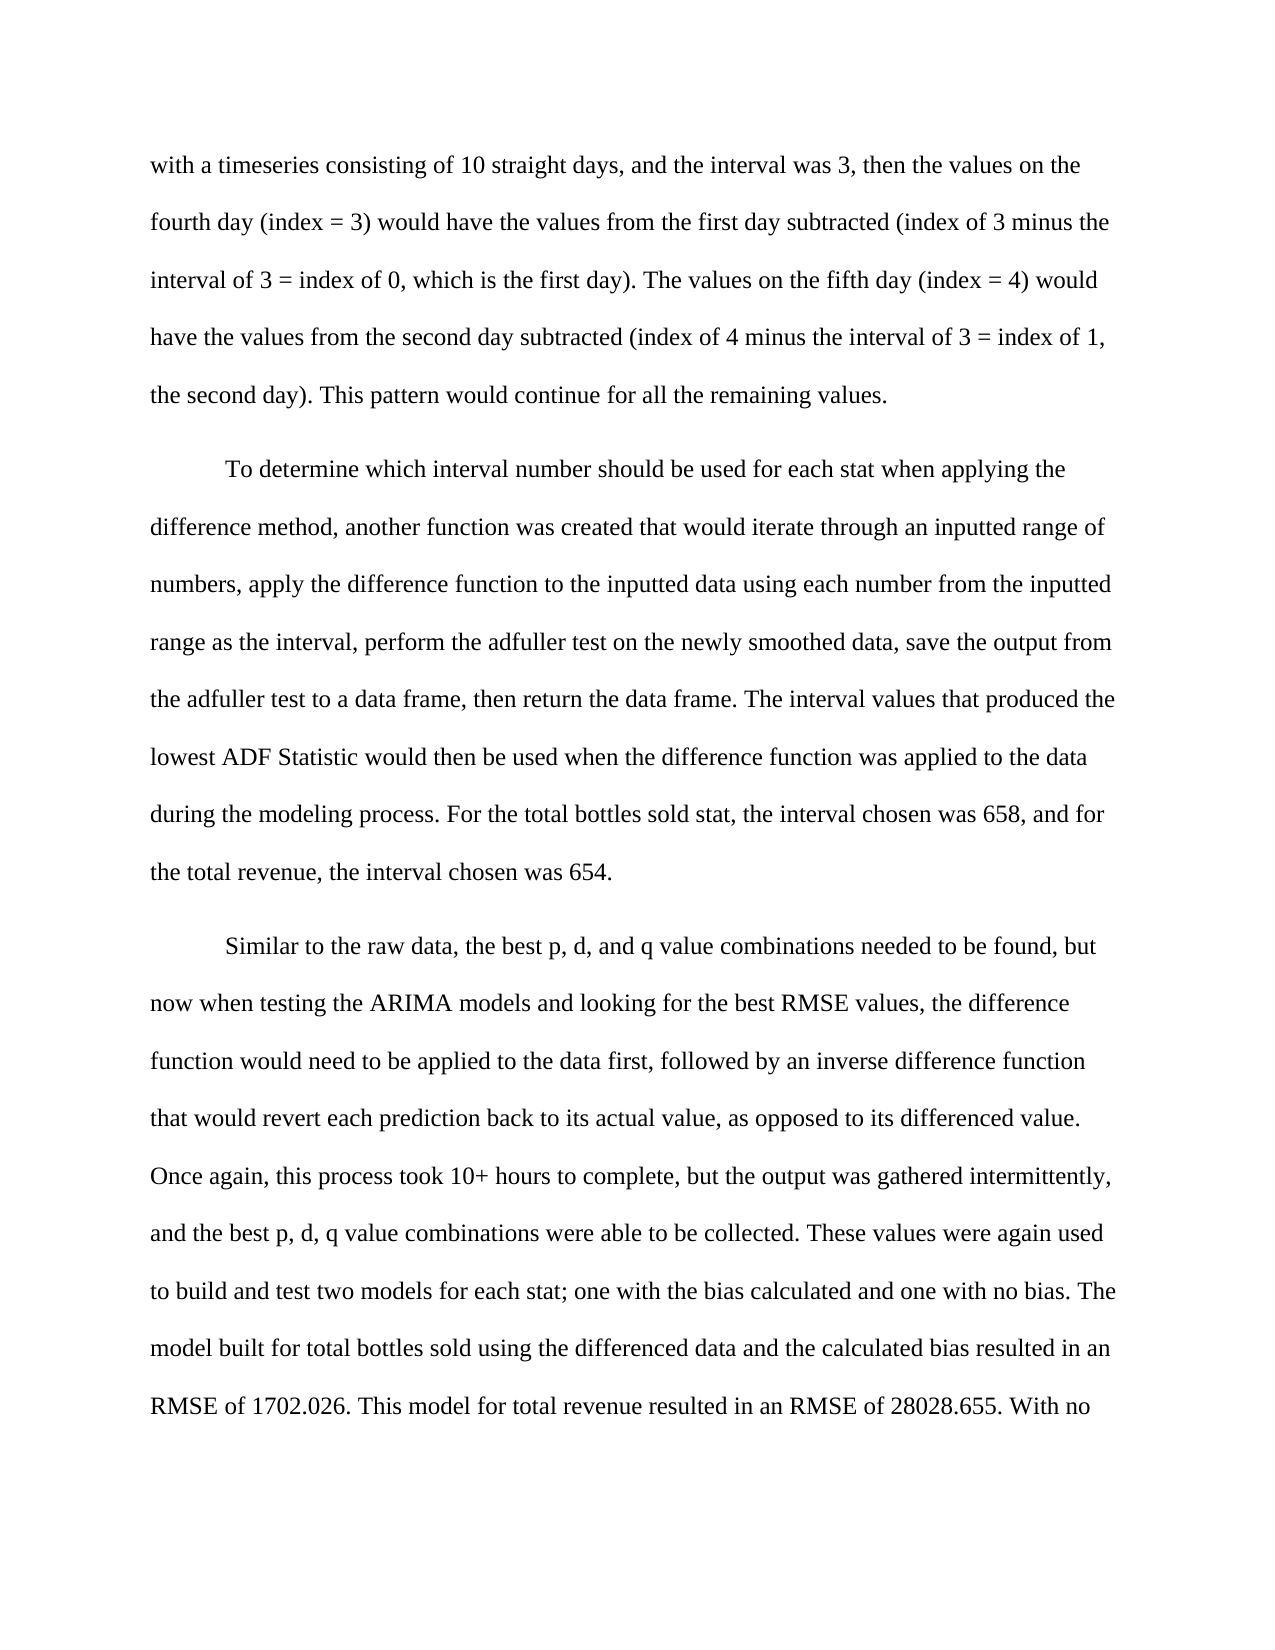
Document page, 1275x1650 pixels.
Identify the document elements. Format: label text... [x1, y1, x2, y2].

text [150, 150, 1125, 409]
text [150, 931, 1125, 1419]
text To determine which interval number should be used for each stat when applying the difference method, another function was created that would iterate through an inputted range of numbers, apply the difference function to the inputted data using each number from the inputted range as the interval, perform the adfuller test on the newly smoothed data, save the output from the adfuller test to a data frame, then return the data frame. The interval values that produced the lowest ADF Statistic would then be used when the difference function was applied to the data during the modeling process. For the total bottles sold stat, the interval chosen was 658, and for the total revenue, the interval chosen was 654. [150, 454, 1125, 885]
